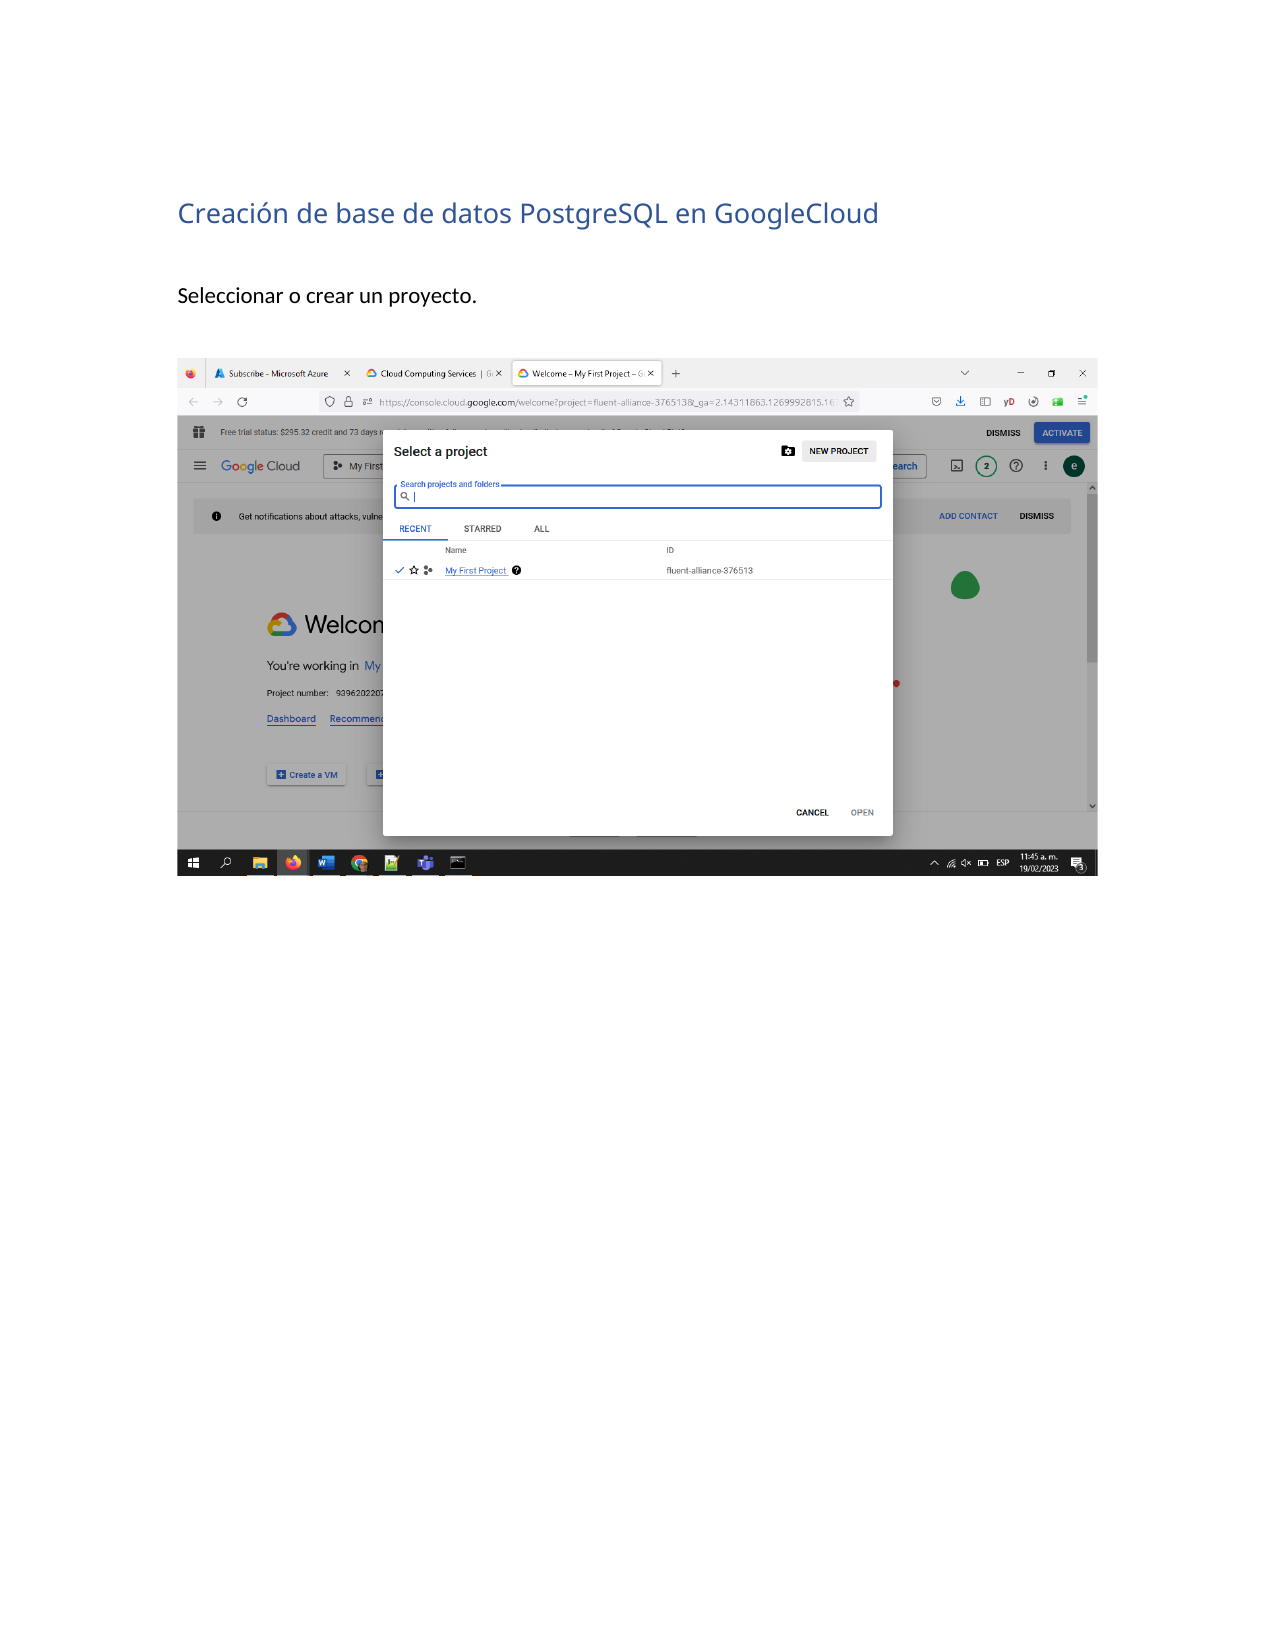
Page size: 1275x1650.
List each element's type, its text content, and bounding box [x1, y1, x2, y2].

picture [177, 358, 1098, 876]
subtitle Creación de base de datos PostgreSQL en GoogleCloud [177, 194, 1098, 231]
text Seleccionar o crear un proyecto. [177, 281, 1098, 309]
